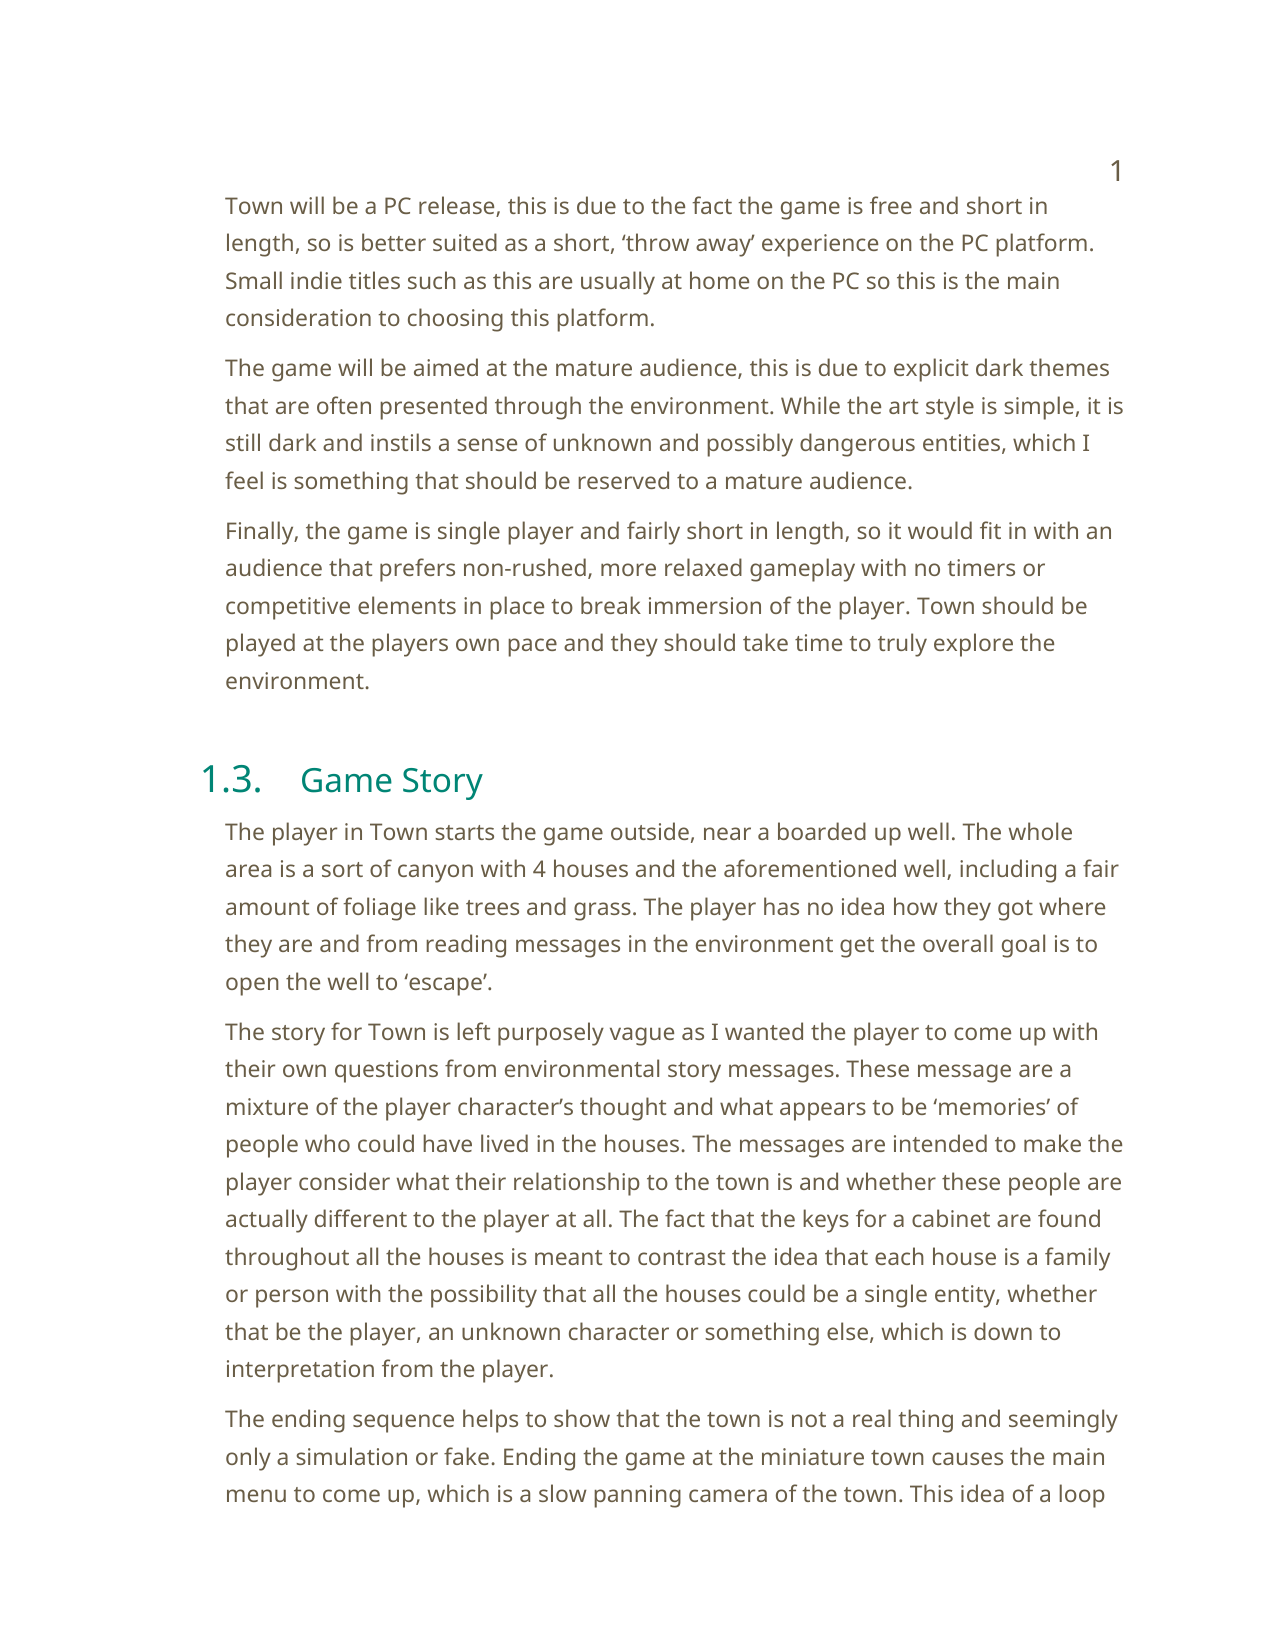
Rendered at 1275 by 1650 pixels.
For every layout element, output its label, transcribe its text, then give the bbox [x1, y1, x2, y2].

text The game will be aimed at the mature audience, this is due to explicit dark themes that are often presented through the environment. While the art style is simple, it is still dark and instils a sense of unknown and possibly dangerous entities, which I feel is something that should be reserved to a mature audience. [225, 352, 1125, 496]
text The story for Town is left purposely vague as I wanted the player to come up with their own questions from environmental story messages. These message are a mixture of the player character’s thought and what appears to be ‘memories’ of people who could have lived in the houses. The messages are intended to make the player consider what their relationship to the town is and whether these people are actually different to the player at all. The fact that the keys for a cabinet are found throughout all the houses is meant to contrast the idea that each house is a family or person with the possibility that all the houses could be a single entity, whether that be the player, an unknown character or something else, which is down to interpretation from the player. [225, 1016, 1125, 1384]
text The player in Town starts the game outside, near a boarded up well. The whole area is a sort of canyon with 4 houses and the aforementioned well, including a fair amount of foliage like trees and grass. The player has no idea how they got where they are and from reading messages in the environment get the overall goal is to open the well to ‘escape’. [225, 816, 1125, 997]
subtitle Game Story [262, 752, 1125, 803]
text Finally, the game is single player and fairly short in length, so it would fit in with an audience that prefers non-rushed, more relaxed gameplay with no timers or competitive elements in place to break immersion of the player. Town should be played at the players own pace and they should take time to truly explore the environment. [225, 515, 1125, 696]
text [225, 1403, 1125, 1509]
text Town will be a PC release, this is due to the fact the game is free and short in length, so is better suited as a short, ‘throw away’ experience on the PC platform. Small indie titles such as this are usually at home on the PC so this is the main consideration to choosing this platform. [225, 190, 1125, 333]
